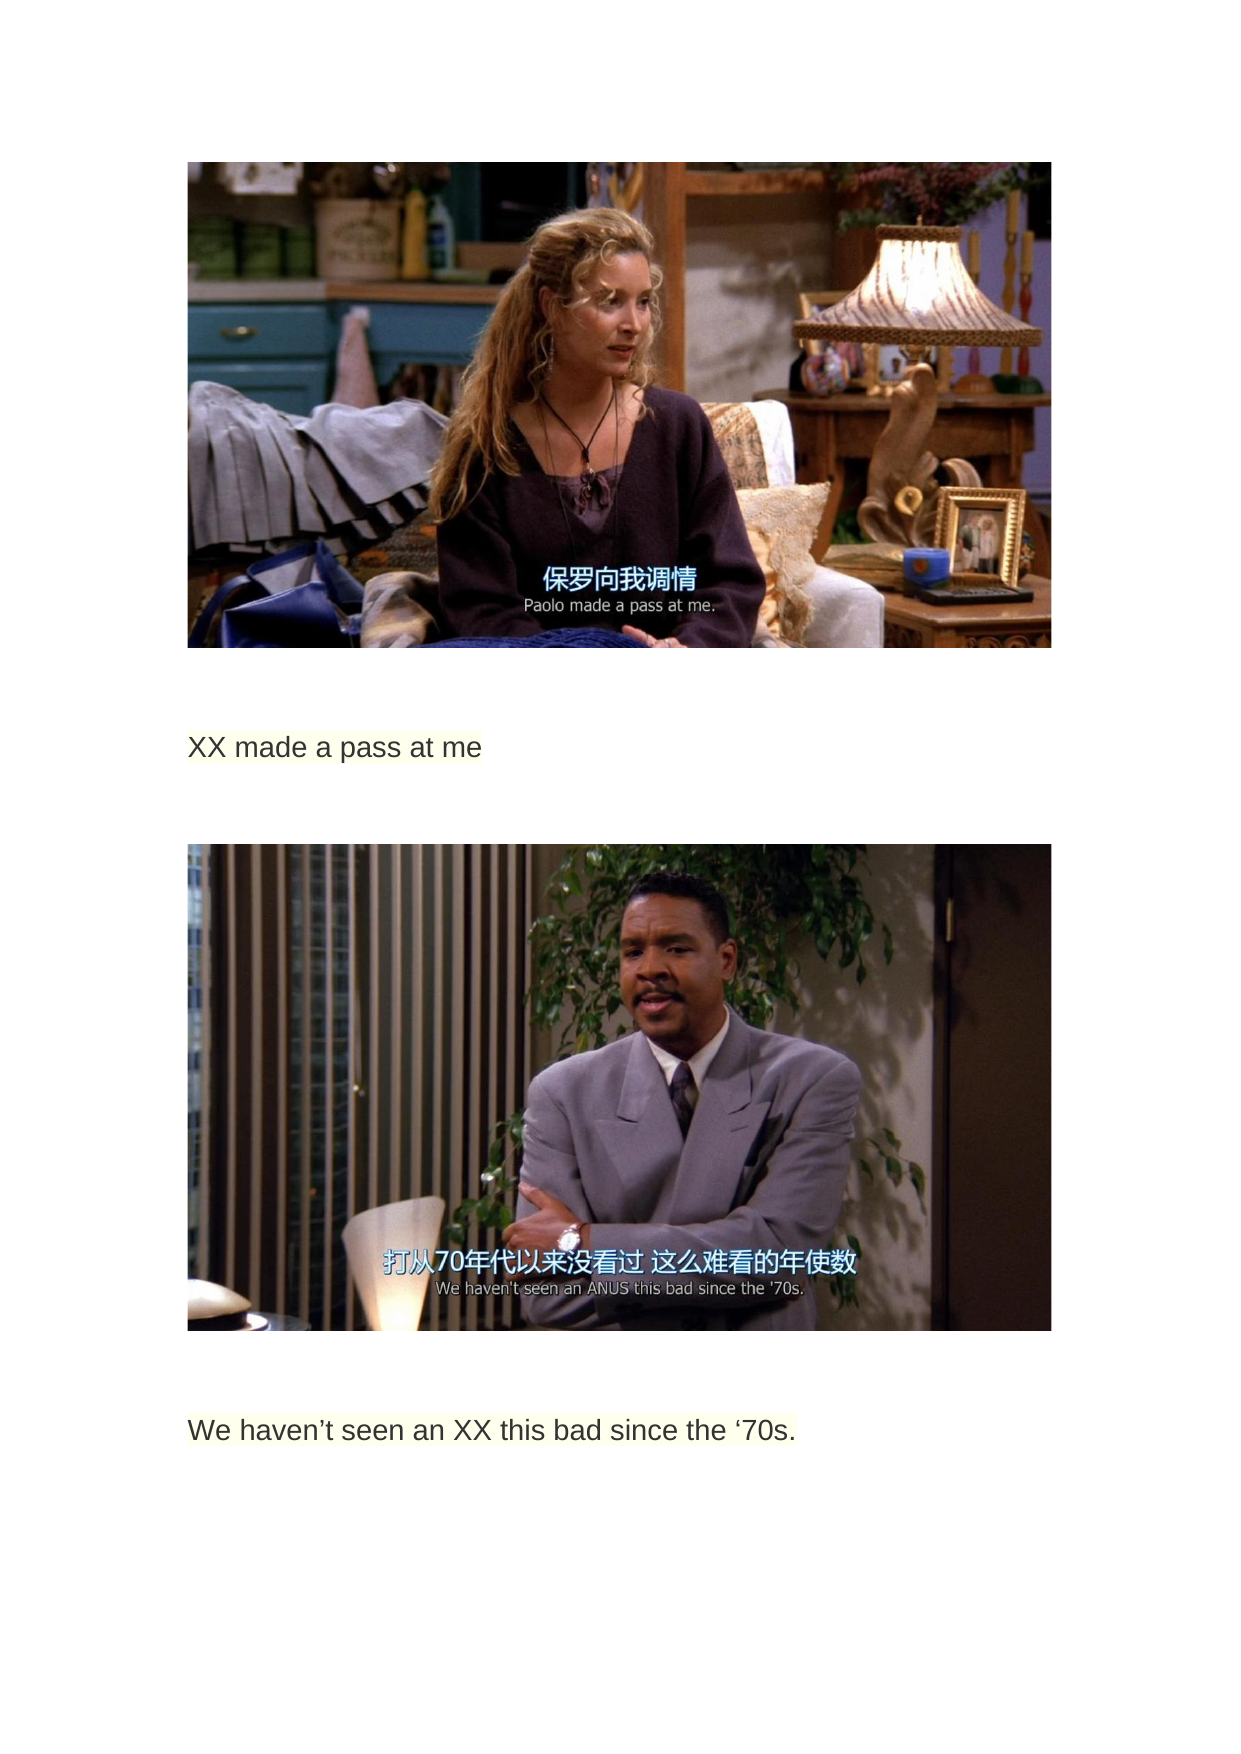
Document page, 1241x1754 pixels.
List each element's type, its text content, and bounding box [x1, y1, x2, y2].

picture [187, 162, 1052, 648]
list We haven’t seen an XX this bad since the ‘70s. [187, 1397, 1053, 1462]
picture [187, 844, 1052, 1331]
list XX made a pass at me [187, 714, 1053, 779]
